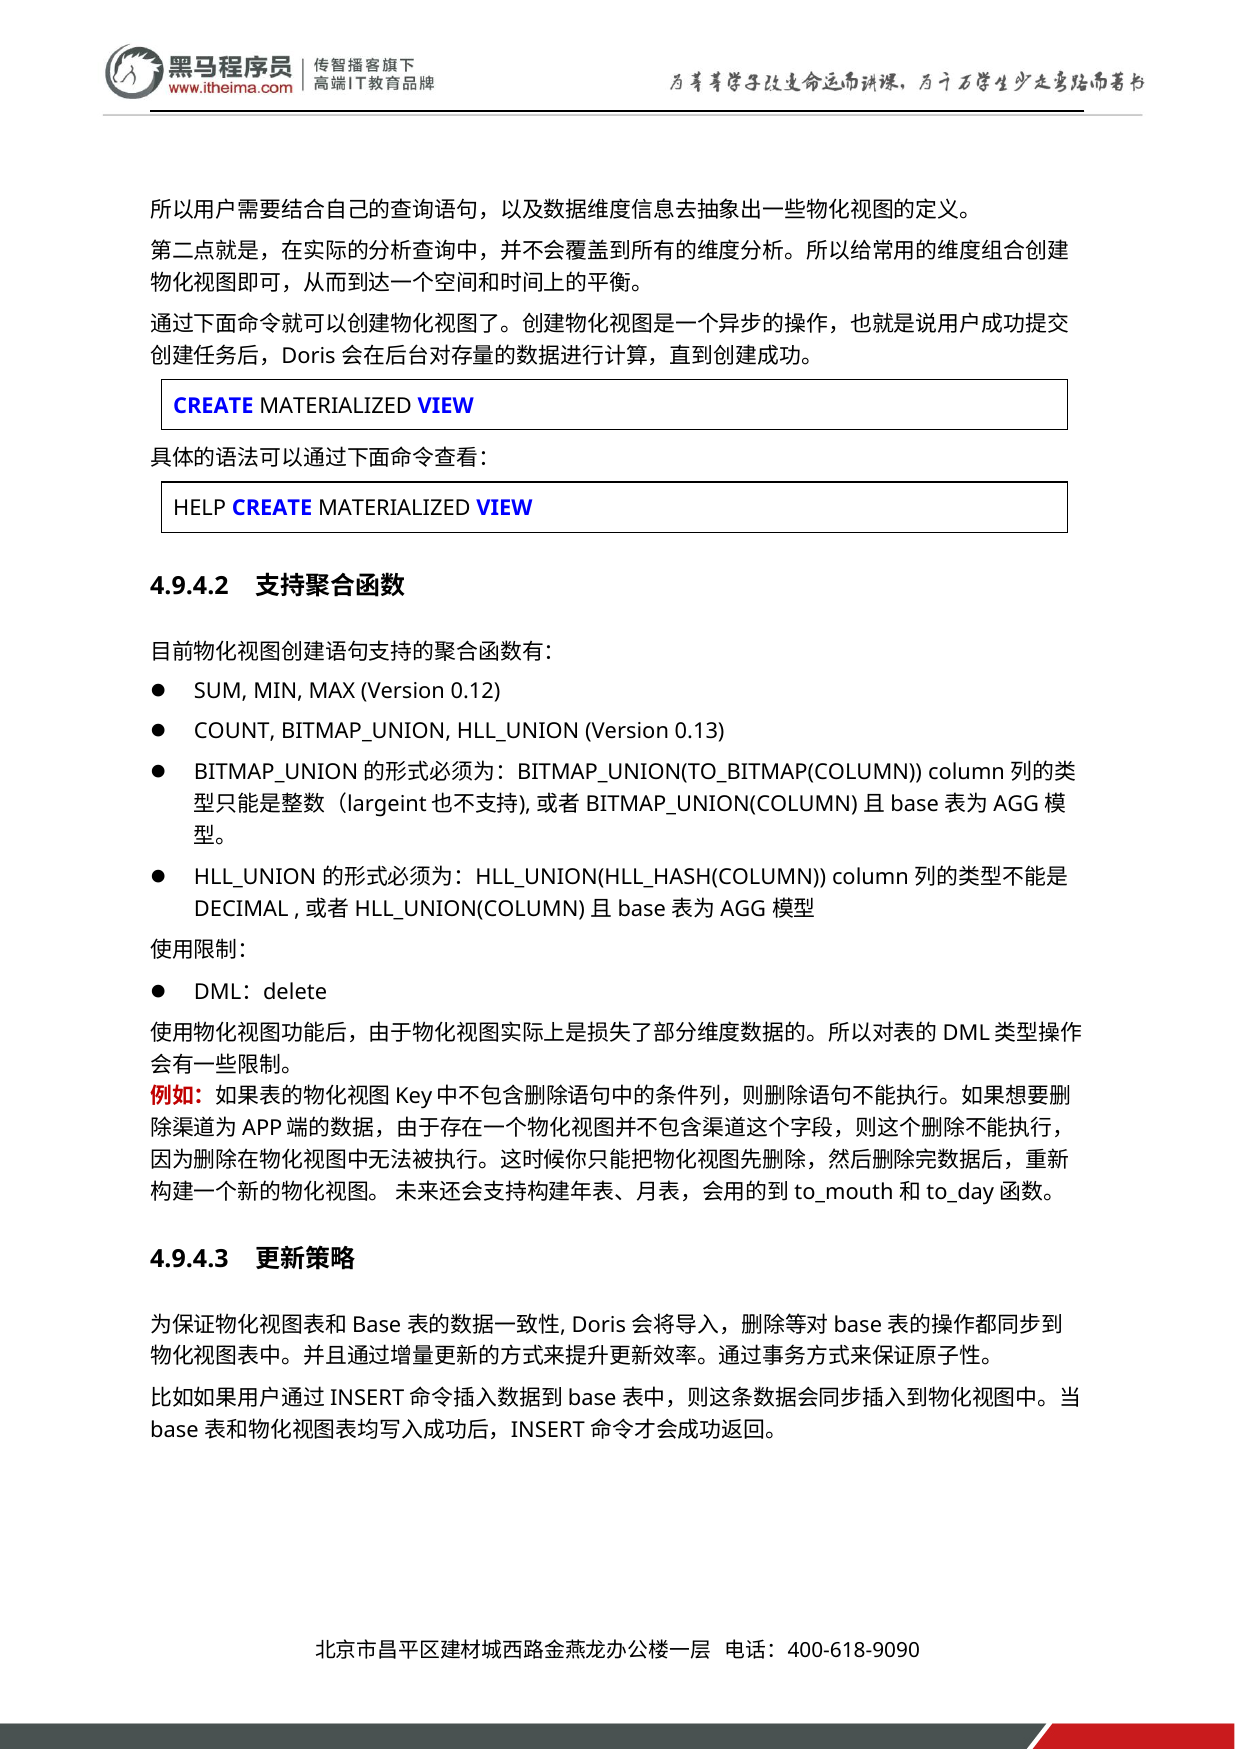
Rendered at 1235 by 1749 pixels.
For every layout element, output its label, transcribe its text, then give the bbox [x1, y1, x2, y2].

text 使用物化视图功能后，由于物化视图实际上是损失了部分维度数据的。所以对表的 DML类型操作会有一些限制。 例如：如果表的物化视图Key中不包含删除语句中的条件列，则删除语句不能执行。如果想要删除渠道为APP端的数据，由于存在一个物化视图并不包含渠道这个字段，则这个删除不能执行，因为删除在物化视图中无法被执行。这时候你只能把物化视图先删除，然后删除完数据后，重新构建一个新的物化视图。 未来还会支持构建年表、月表，会用的到 to_mouth 和 to_day 函数。 [150, 1015, 1084, 1206]
list BITMAP_UNION 的形式必须为：BITMAP_UNION(TO_BITMAP(COLUMN)) column 列的类型只能是整数（largeint也不支持), 或者 BITMAP_UNION(COLUMN) 且 base 表为 AGG 模型。 [150, 754, 1084, 849]
text 第二点就是，在实际的分析查询中，并不会覆盖到所有的维度分析。所以给常用的维度组合创建物化视图即可，从而到达一个空间和时间上的平衡。 [150, 233, 1084, 296]
list COUNT, BITMAP_UNION, HLL_UNION (Version 0.13) [150, 715, 1084, 744]
picture [0, 1664, 1235, 1749]
text 使用限制： [150, 932, 1084, 964]
table_header HELP CREATE MATERIALIZED VIEW [162, 483, 1067, 532]
subtitle 更新策略 [150, 1238, 1084, 1274]
text 比如如果用户通过 INSERT 命令插入数据到 base 表中，则这条数据会同步插入到物化视图中。当 base 表和物化视图表均写入成功后，INSERT 命令才会成功返回。 [150, 1380, 1084, 1443]
text 所以用户需要结合自己的查询语句，以及数据维度信息去抽象出一些物化视图的定义。 [150, 192, 1084, 223]
text 为保证物化视图表和 Base 表的数据一致性, Doris 会将导入，删除等对 base 表的操作都同步到物化视图表中。并且通过增量更新的方式来提升更新效率。通过事务方式来保证原子性。 [150, 1307, 1084, 1370]
list SUM, MIN, MAX (Version 0.12) [150, 675, 1084, 705]
text 目前物化视图创建语句支持的聚合函数有： [150, 634, 1084, 666]
list HLL_UNION 的形式必须为：HLL_UNION(HLL_HASH(COLUMN)) column 列的类型不能是 DECIMAL , 或者 HLL_UNION(COLUMN) 且 base 表为 AGG 模型 [150, 859, 1084, 923]
table_header CREATE MATERIALIZED VIEW [162, 380, 1067, 429]
picture [0, 0, 1235, 123]
list DML：delete [150, 974, 1084, 1005]
subtitle 支持聚合函数 [150, 565, 1084, 601]
text 通过下面命令就可以创建物化视图了。创建物化视图是一个异步的操作，也就是说用户成功提交创建任务后，Doris 会在后台对存量的数据进行计算，直到创建成功。 [150, 306, 1084, 369]
text 具体的语法可以通过下面命令查看： [150, 440, 1084, 472]
